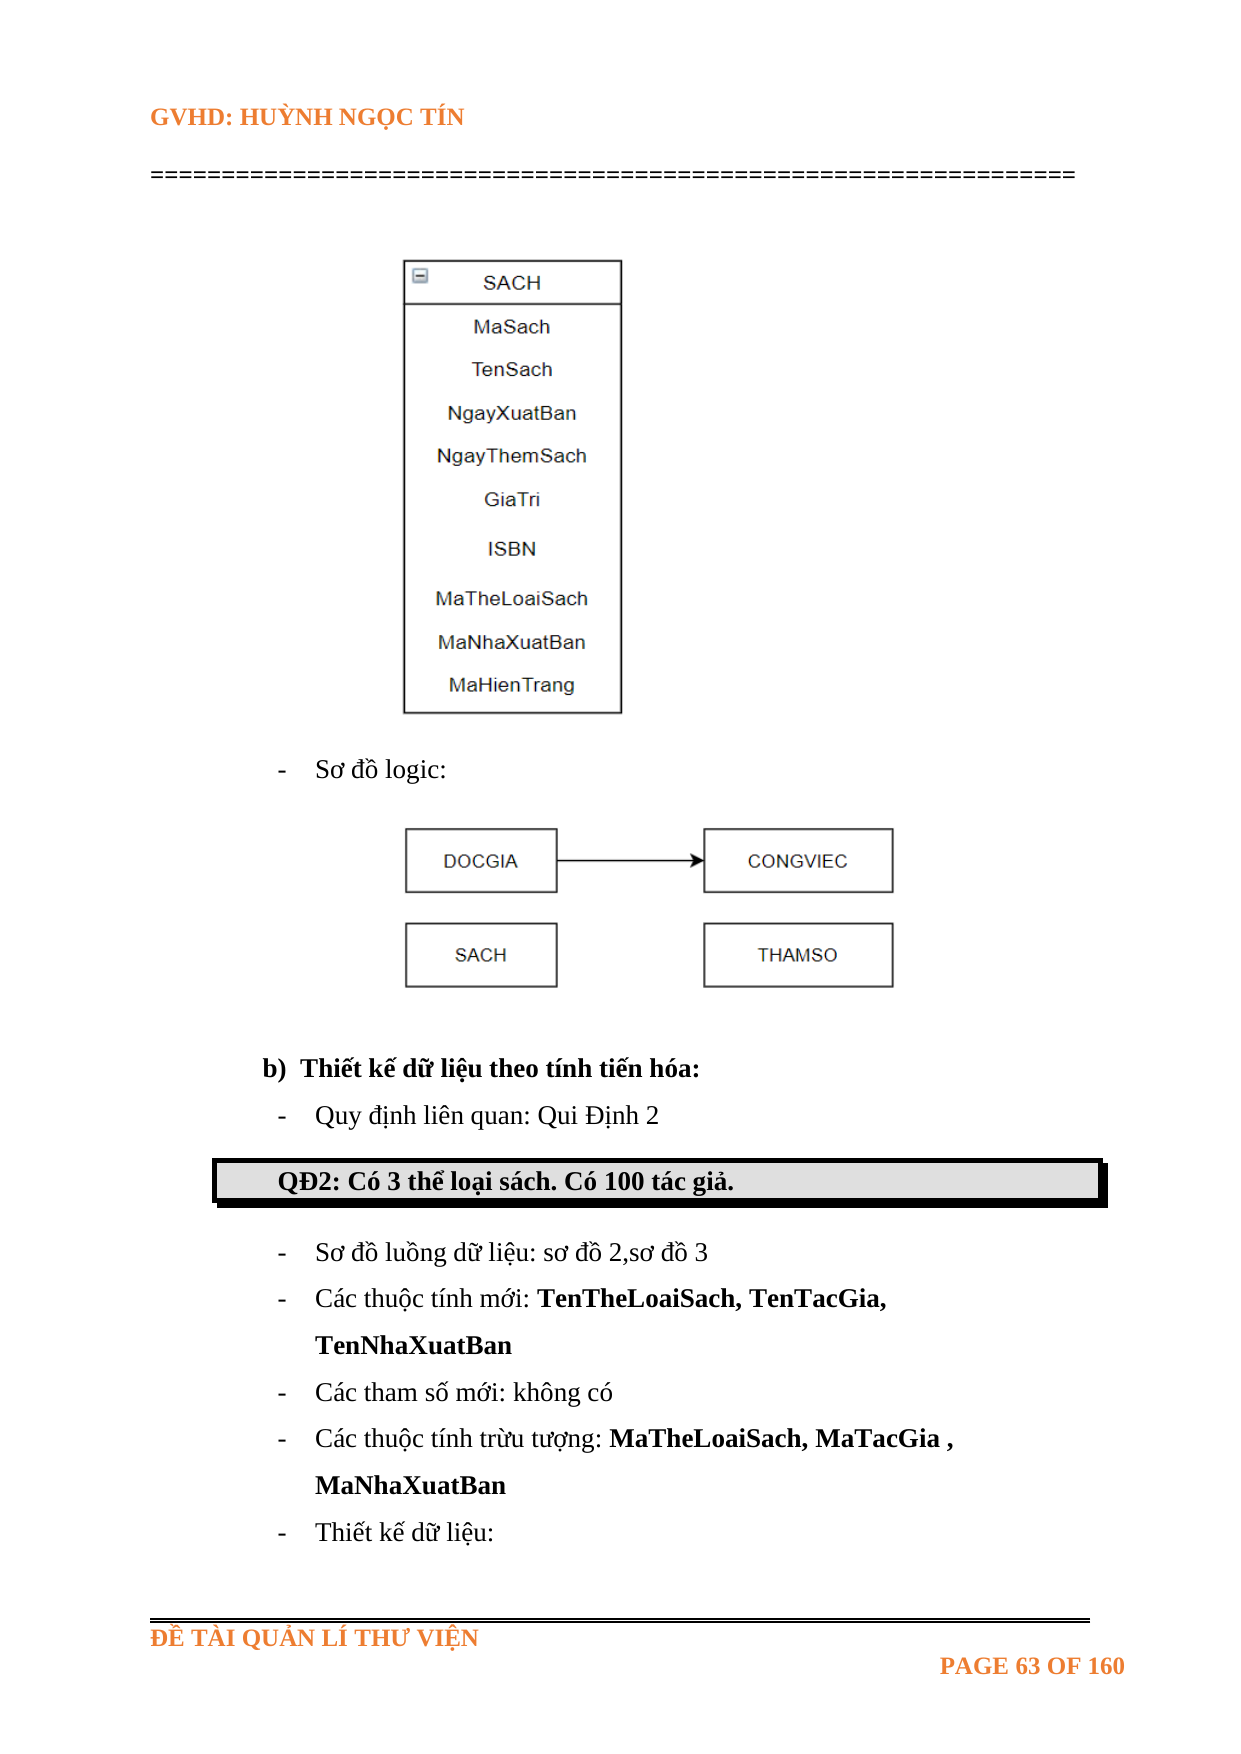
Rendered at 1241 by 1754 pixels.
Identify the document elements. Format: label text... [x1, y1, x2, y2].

list Sơ đồ luồng dữ liệu: sơ đồ 2,sơ đồ 3 [277, 1236, 1090, 1267]
picture [375, 246, 672, 740]
list Các thuộc tính mới: TenTheLoaiSach, TenTacGia, TenNhaXuatBan [277, 1282, 1090, 1360]
list Các thuộc tính trừu tượng: MaTheLoaiSach, MaTacGia , MaNhaXuatBan [277, 1422, 1090, 1500]
list Thiết kế dữ liệu: [277, 1516, 1090, 1547]
list Các tham số mới: không có [277, 1376, 1090, 1407]
text b) Thiết kế dữ liệu theo tính tiến hóa: [262, 1052, 1090, 1084]
list Sơ đồ logic: [277, 754, 1090, 785]
list Quy định liên quan: Qui Định 2 [277, 1099, 1090, 1130]
picture [375, 800, 937, 1039]
text QĐ2: Có 3 thể loại sách. Có 100 tác giả. [217, 1163, 1098, 1198]
